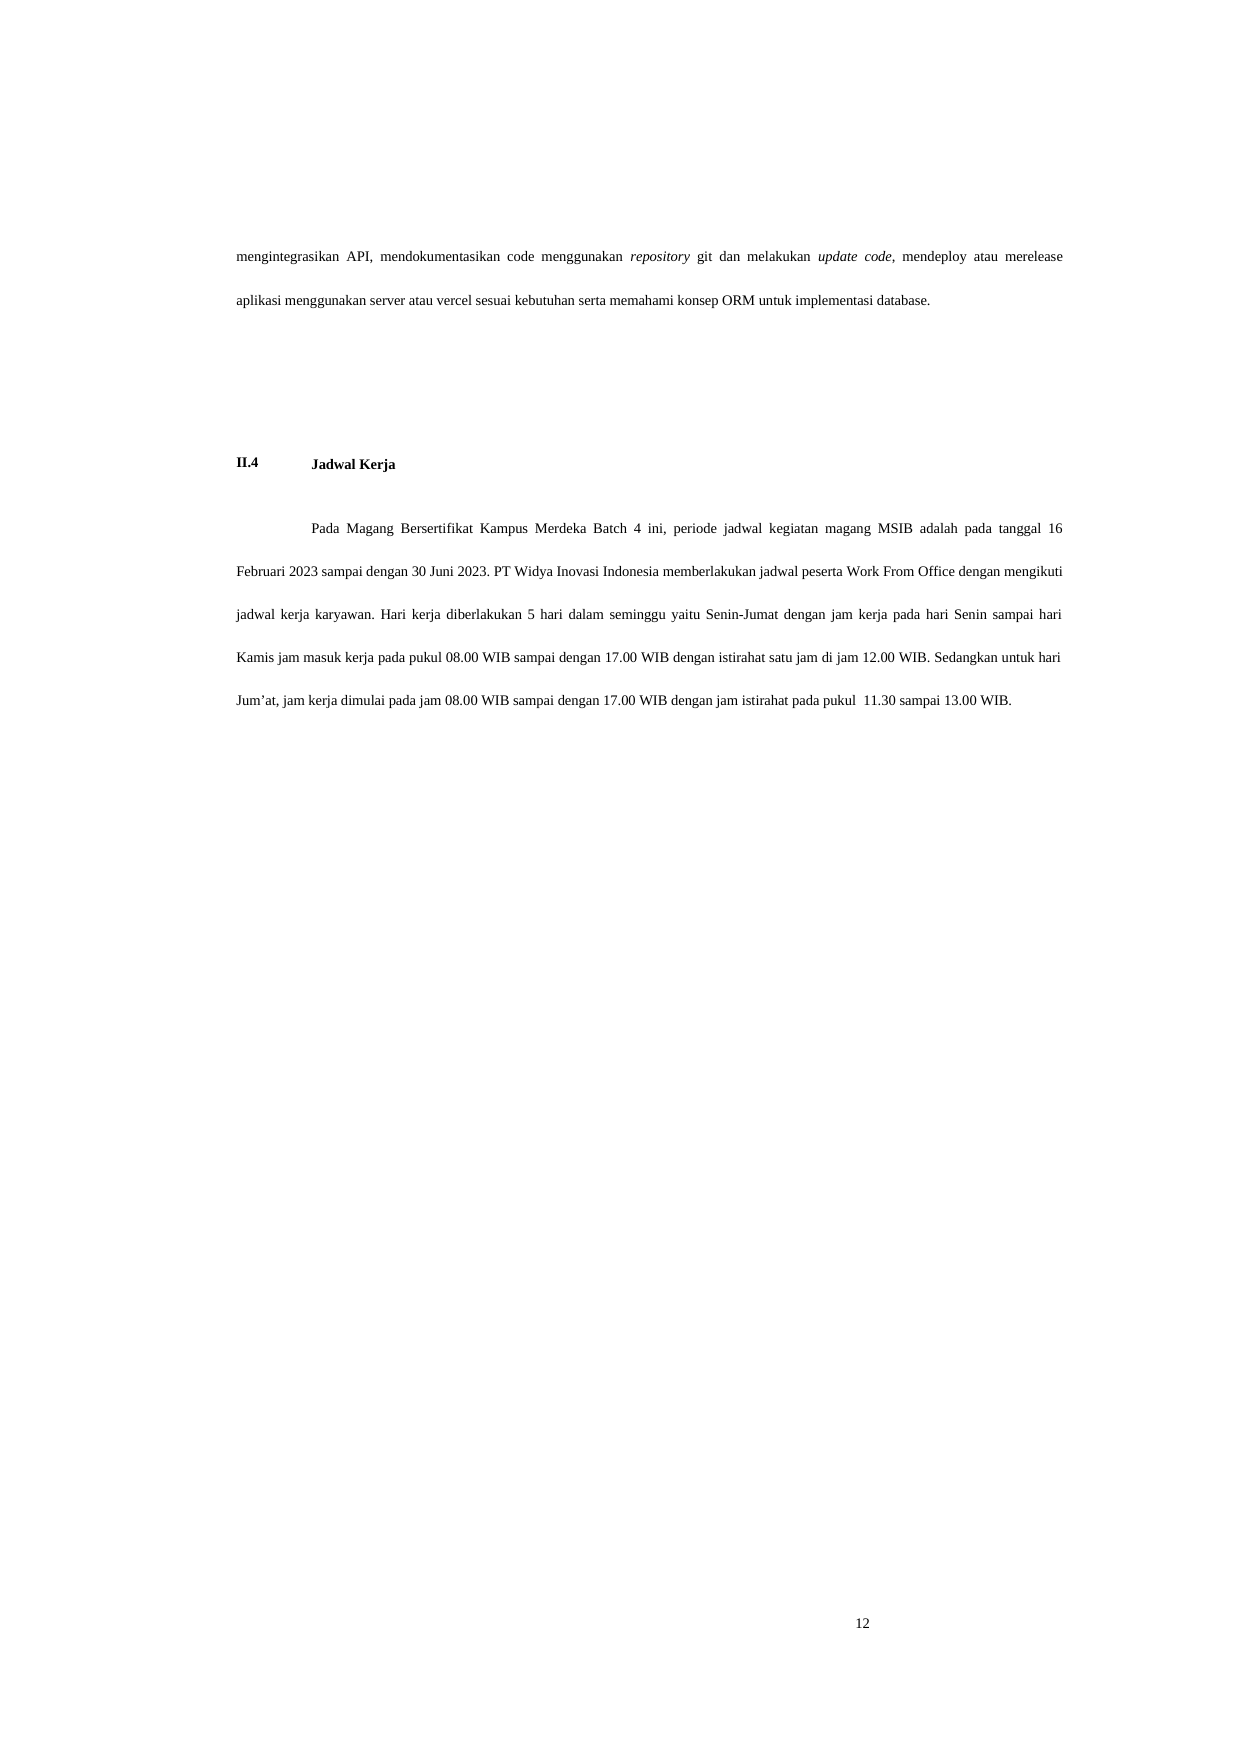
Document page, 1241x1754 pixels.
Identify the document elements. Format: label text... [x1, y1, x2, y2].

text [236, 236, 1063, 308]
subtitle Jadwal Kerja [236, 444, 1063, 472]
text Pada Magang Bersertifikat Kampus Merdeka Batch 4 ini, periode jadwal kegiatan magang MSIB adalah pada tanggal 16 Februari 2023 sampai dengan 30 Juni 2023. PT Widya Inovasi Indonesia memberlakukan jadwal peserta Work From Office dengan mengikuti jadwal kerja karyawan. Hari kerja diberlakukan 5 hari dalam seminggu yaitu Senin-Jumat dengan jam kerja pada hari Senin sampai hari Kamis jam masuk kerja pada pukul 08.00 WIB sampai dengan 17.00 WIB dengan istirahat satu jam di jam 12.00 WIB. Sedangkan untuk hari Jum’at, jam kerja dimulai pada jam 08.00 WIB sampai dengan 17.00 WIB dengan jam istirahat pada pukul 11.30 sampai 13.00 WIB. [236, 507, 1063, 709]
